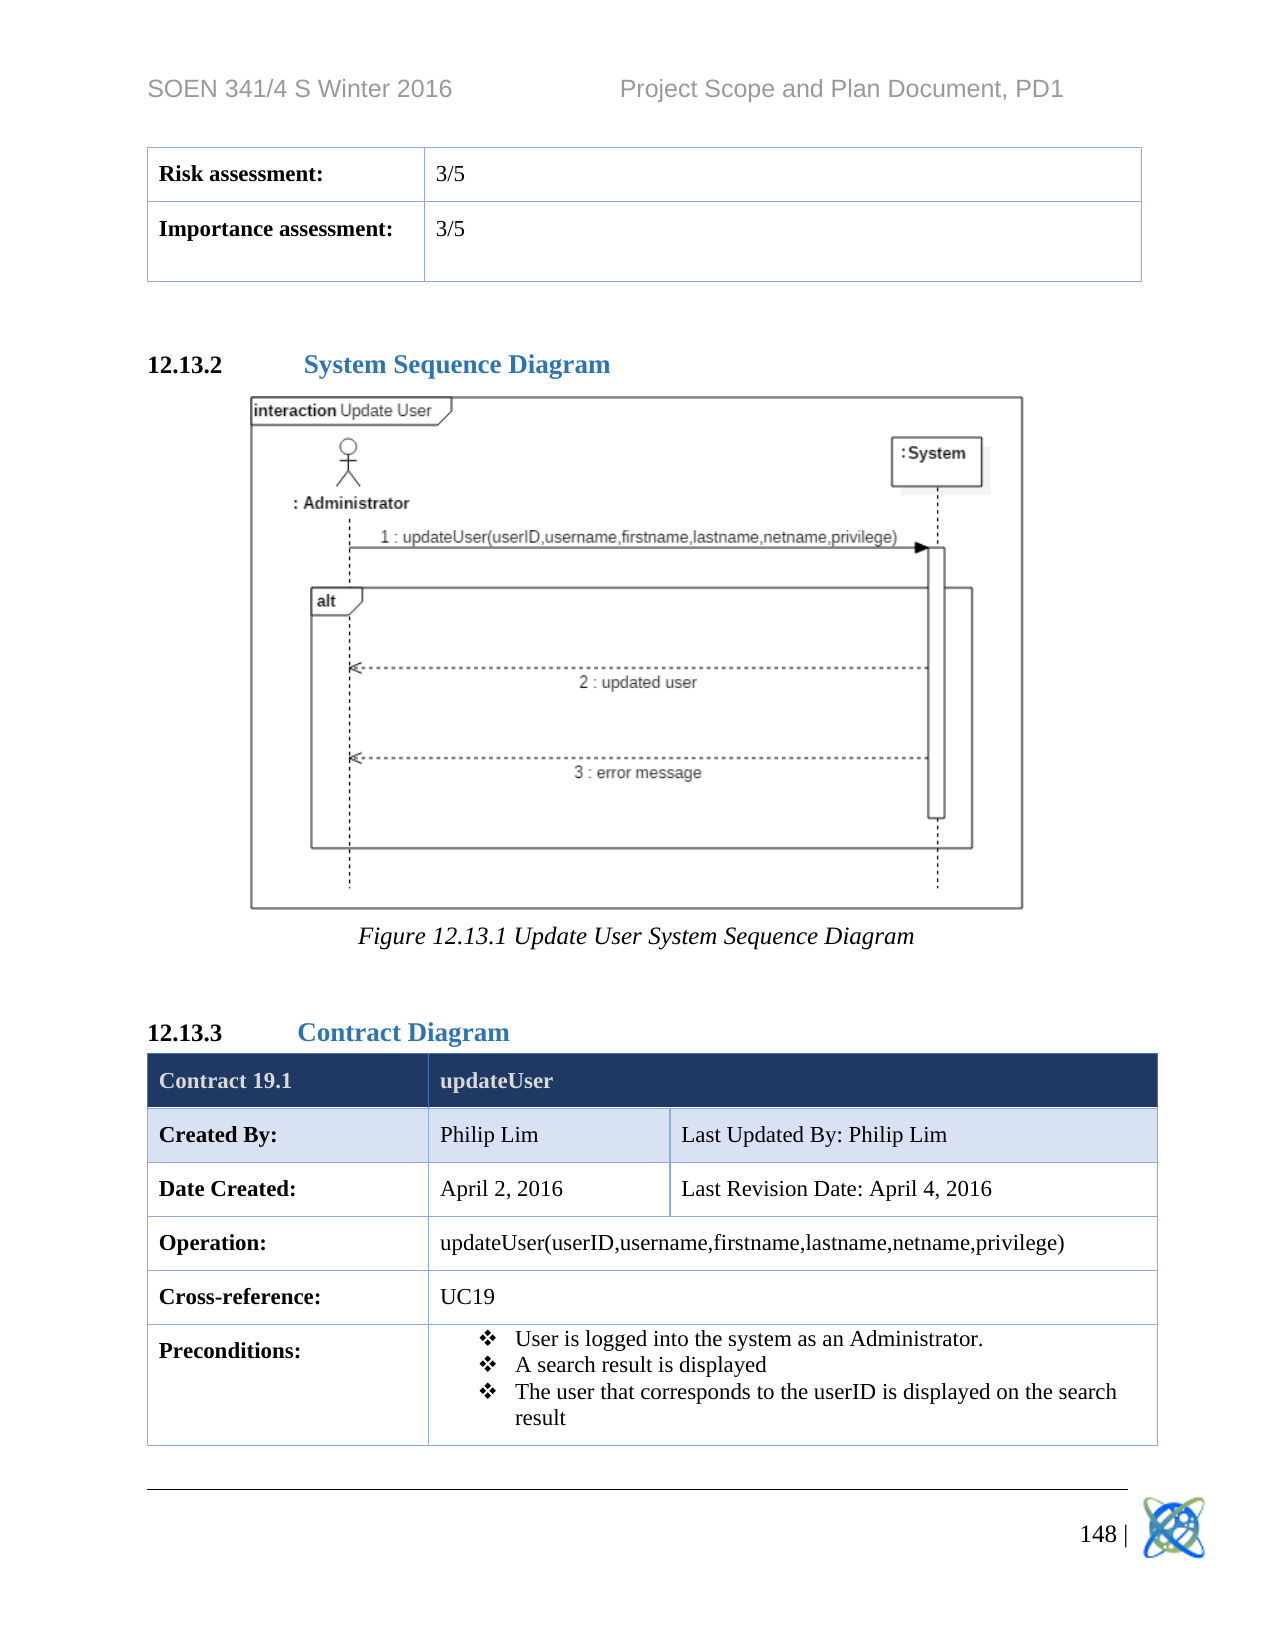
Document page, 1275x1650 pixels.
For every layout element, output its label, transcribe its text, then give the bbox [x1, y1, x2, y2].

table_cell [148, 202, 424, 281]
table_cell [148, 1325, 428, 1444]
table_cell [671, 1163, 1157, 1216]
picture [1123, 1490, 1224, 1566]
text Contract Diagram [147, 1016, 1128, 1047]
picture [239, 385, 1036, 921]
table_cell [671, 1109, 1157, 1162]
text Figure 12.13.1 Update User System Sequence Diagram [147, 921, 1128, 949]
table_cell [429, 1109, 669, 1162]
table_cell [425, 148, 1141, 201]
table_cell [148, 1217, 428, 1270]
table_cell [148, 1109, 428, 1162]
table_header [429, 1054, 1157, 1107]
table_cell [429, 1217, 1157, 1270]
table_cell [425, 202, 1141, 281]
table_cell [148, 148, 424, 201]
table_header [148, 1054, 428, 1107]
text System Sequence Diagram [147, 348, 1128, 379]
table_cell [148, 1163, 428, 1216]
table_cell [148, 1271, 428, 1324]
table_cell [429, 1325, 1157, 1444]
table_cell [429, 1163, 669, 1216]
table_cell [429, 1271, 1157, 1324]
